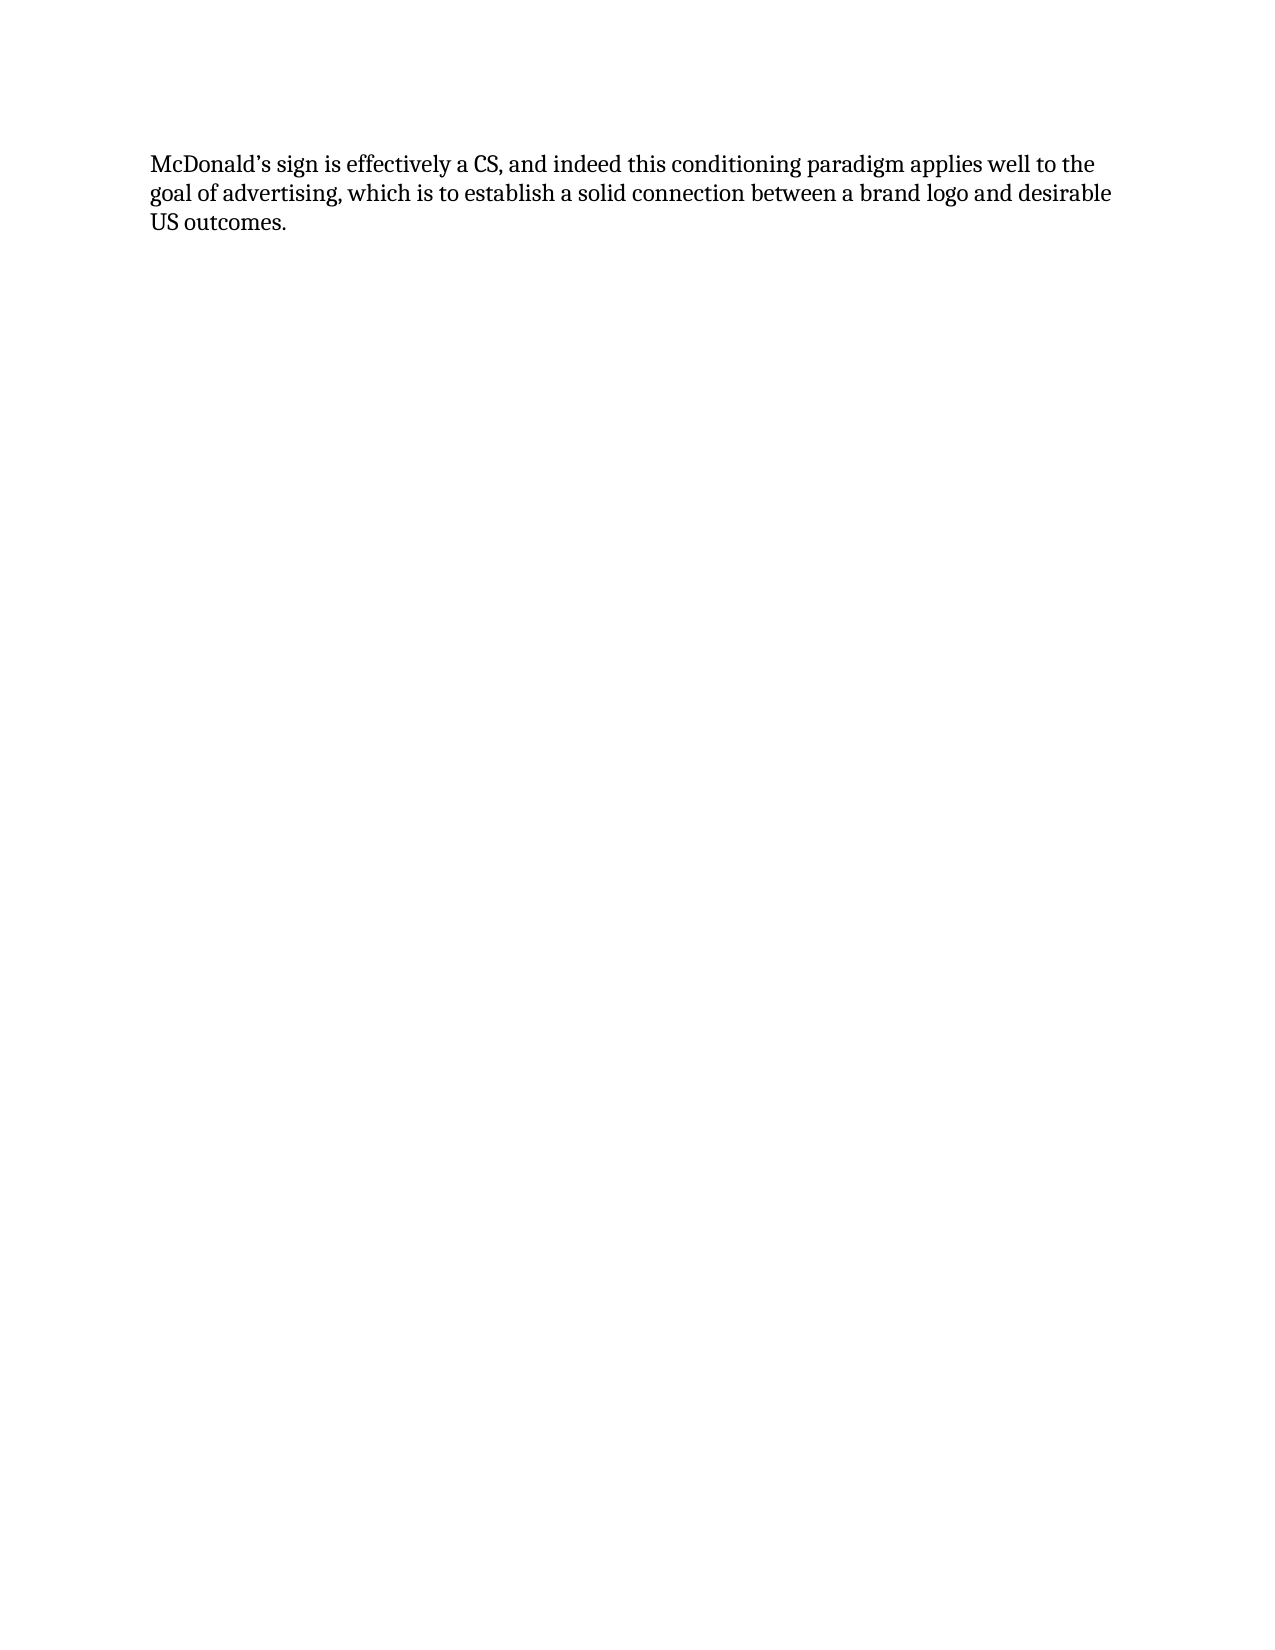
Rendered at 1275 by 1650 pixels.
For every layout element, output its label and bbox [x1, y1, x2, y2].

text [150, 150, 1125, 236]
